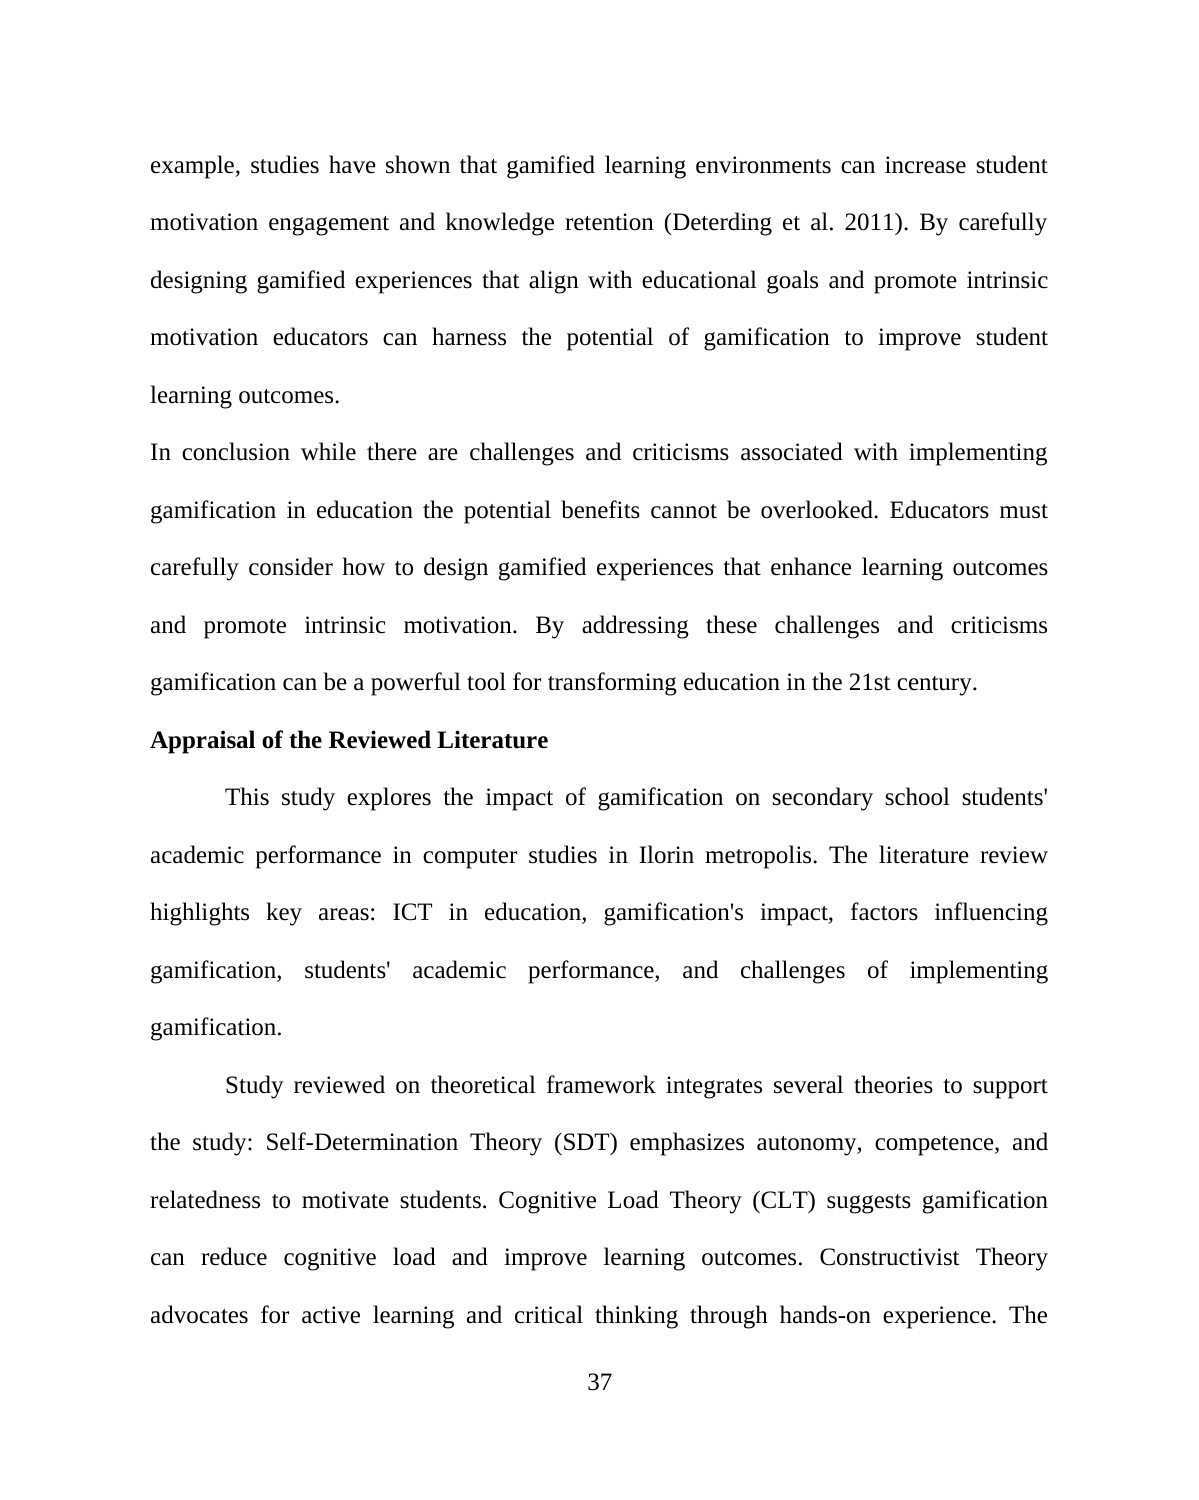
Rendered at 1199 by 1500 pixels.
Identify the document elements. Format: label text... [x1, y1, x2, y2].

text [150, 1070, 1049, 1329]
text This study explores the impact of gamification on secondary school students' academic performance in computer studies in Ilorin metropolis. The literature review highlights key areas: ICT in education, gamification's impact, factors influencing gamification, students' academic performance, and challenges of implementing gamification. [150, 782, 1049, 1041]
subtitle Appraisal of the Reviewed Literature [150, 725, 1049, 754]
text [150, 150, 1049, 409]
text In conclusion while there are challenges and criticisms associated with implementing gamification in education the potential benefits cannot be overlooked. Educators must carefully consider how to design gamified experiences that enhance learning outcomes and promote intrinsic motivation. By addressing these challenges and criticisms gamification can be a powerful tool for transforming education in the 21st century. [150, 437, 1049, 696]
